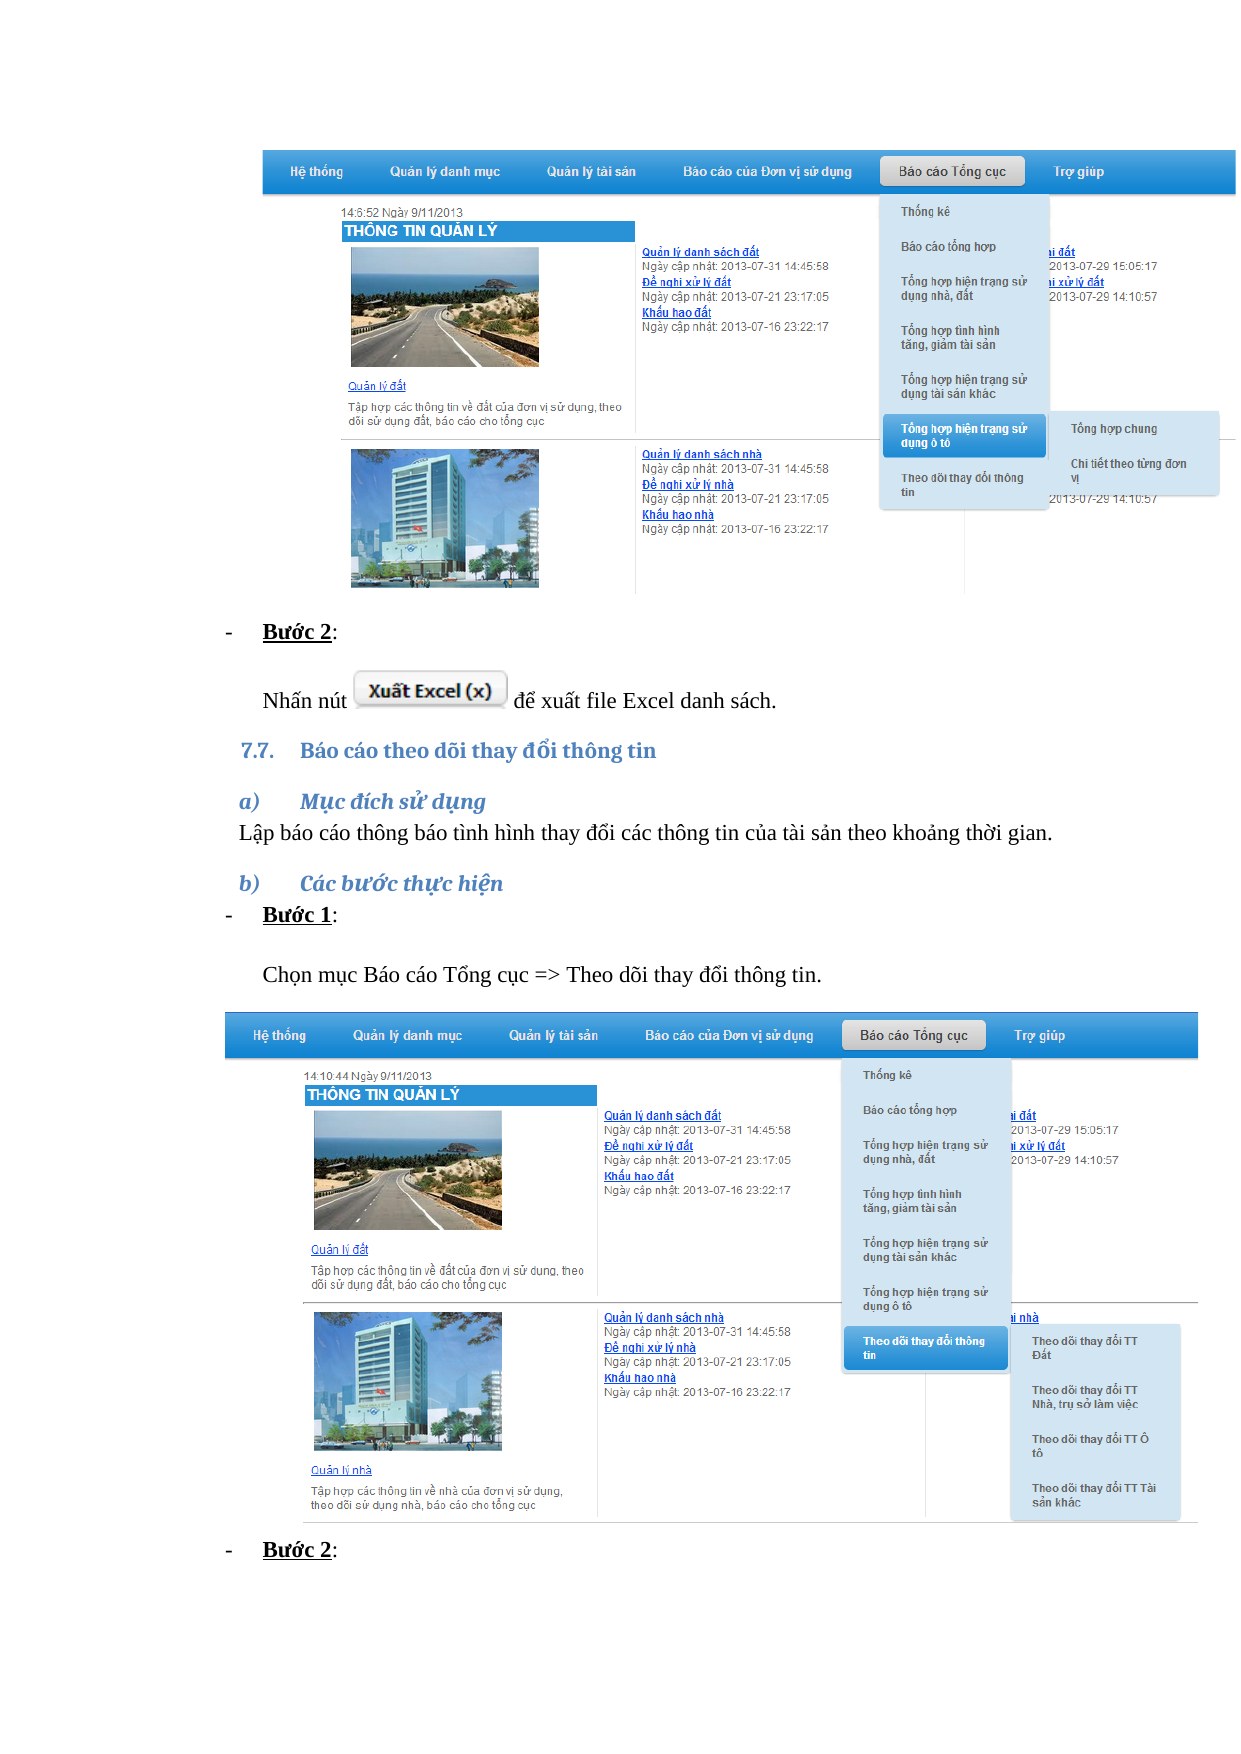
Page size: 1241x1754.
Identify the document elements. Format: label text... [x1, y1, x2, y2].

text Lập báo cáo thông báo tình hình thay đổi các thông tin của tài sản theo khoảng thời gian. [164, 819, 1090, 846]
text Chọn mục Báo cáo Tổng cục => Theo dõi thay đổi thông tin. [187, 961, 1090, 987]
picture [225, 1012, 1199, 1523]
subtitle Báo cáo theo dõi thay đổi thông tin [241, 738, 1090, 764]
list Bước 2: [225, 1536, 1090, 1562]
subtitle Mục đích sử dụng [239, 789, 1090, 816]
picture [352, 669, 508, 709]
subtitle Các bước thực hiện [239, 870, 1090, 897]
picture [262, 150, 1236, 594]
list Bước 2: [225, 618, 1090, 645]
list Bước 1: [225, 901, 1090, 927]
text Nhấn nút để xuất file Excel danh sách. [187, 669, 1090, 713]
